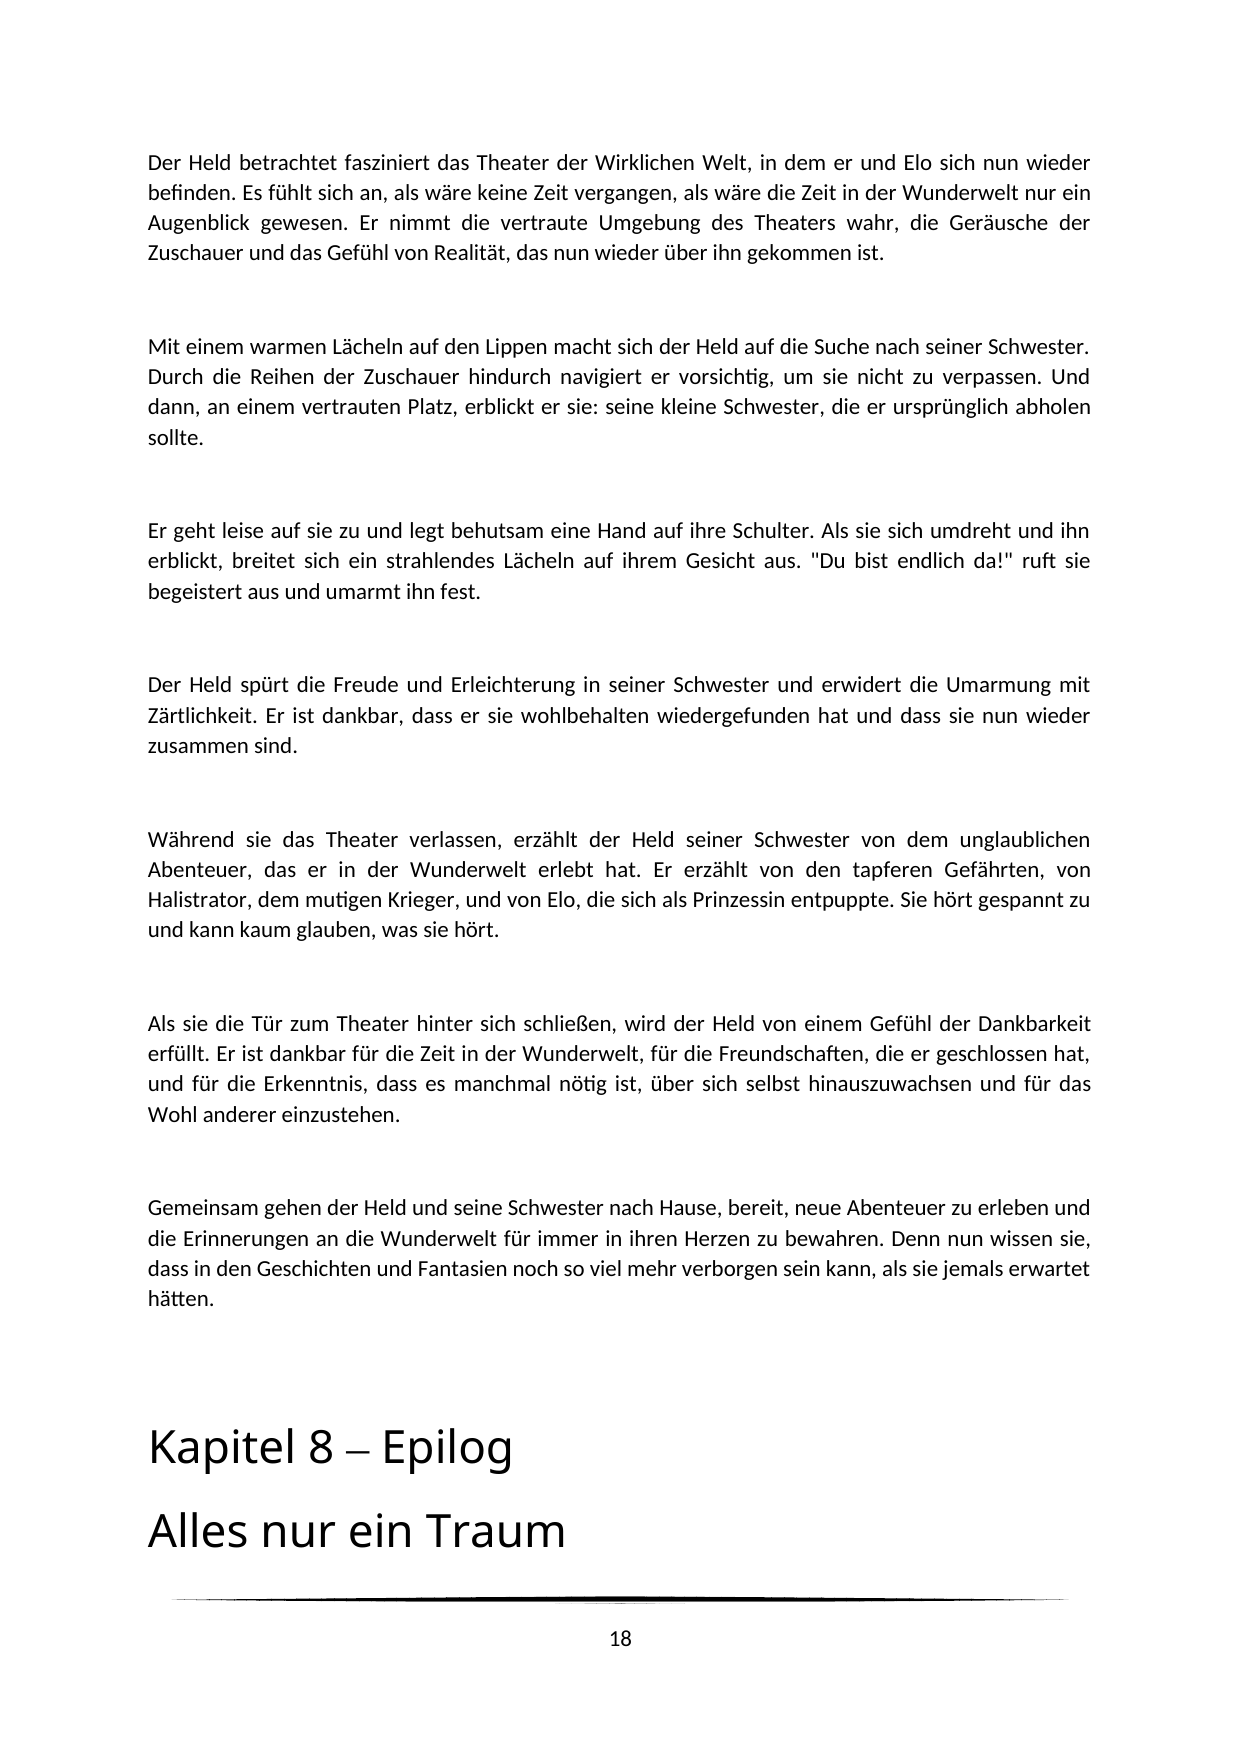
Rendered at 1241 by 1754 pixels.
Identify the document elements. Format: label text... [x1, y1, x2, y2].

text Alles nur ein Traum [148, 1499, 1093, 1561]
text Kapitel 8 – Epilog [148, 1415, 1093, 1477]
text Mit einem warmen Lächeln auf den Lippen macht sich der Held auf die Suche nach seiner Schwester. Durch die Reihen der Zuschauer hindurch navigiert er vorsichtig, um sie nicht zu verpassen. Und dann, an einem vertrauten Platz, erblickt er sie: seine kleine Schwester, die er ursprünglich abholen sollte. [148, 332, 1093, 451]
text Der Held betrachtet fasziniert das Theater der Wirklichen Welt, in dem er und Elo sich nun wieder befinden. Es fühlt sich an, als wäre keine Zeit vergangen, als wäre die Zeit in der Wunderwelt nur ein Augenblick gewesen. Er nimmt die vertraute Umgebung des Theaters wahr, die Geräusche der Zuschauer und das Gefühl von Realität, das nun wieder über ihn gekommen ist. [148, 148, 1093, 266]
text Gemeinsam gehen der Held und seine Schwester nach Hause, bereit, neue Abenteuer zu erleben und die Erinnerungen an die Wunderwelt für immer in ihren Herzen zu bewahren. Denn nun wissen sie, dass in den Geschichten und Fantasien noch so viel mehr verborgen sein kann, als sie jemals erwartet hätten. [148, 1193, 1093, 1312]
text Er geht leise auf sie zu und legt behutsam eine Hand auf ihre Schulter. Als sie sich umdreht und ihn erblickt, breitet sich ein strahlendes Lächeln auf ihrem Gesicht aus. "Du bist endlich da!" ruft sie begeistert aus und umarmt ihn fest. [148, 516, 1093, 605]
text Als sie die Tür zum Theater hinter sich schließen, wird der Held von einem Gefühl der Dankbarkeit erfüllt. Er ist dankbar für die Zeit in der Wunderwelt, für die Freundschaften, die er geschlossen hat, und für die Erkenntnis, dass es manchmal nötig ist, über sich selbst hinauszuwachsen und für das Wohl anderer einzustehen. [148, 1009, 1093, 1128]
text Während sie das Theater verlassen, erzählt der Held seiner Schwester von dem unglaublichen Abenteuer, das er in der Wunderwelt erlebt hat. Er erzählt von den tapferen Gefährten, von Halistrator, dem mutigen Krieger, und von Elo, die sich als Prinzessin entpuppte. Sie hört gespannt zu und kann kaum glauben, was sie hört. [148, 825, 1093, 943]
picture [171, 1596, 1069, 1604]
text Der Held spürt die Freude und Erleichterung in seiner Schwester und erwidert die Umarmung mit Zärtlichkeit. Er ist dankbar, dass er sie wohlbehalten wiedergefunden hat und dass sie nun wieder zusammen sind. [148, 671, 1093, 759]
